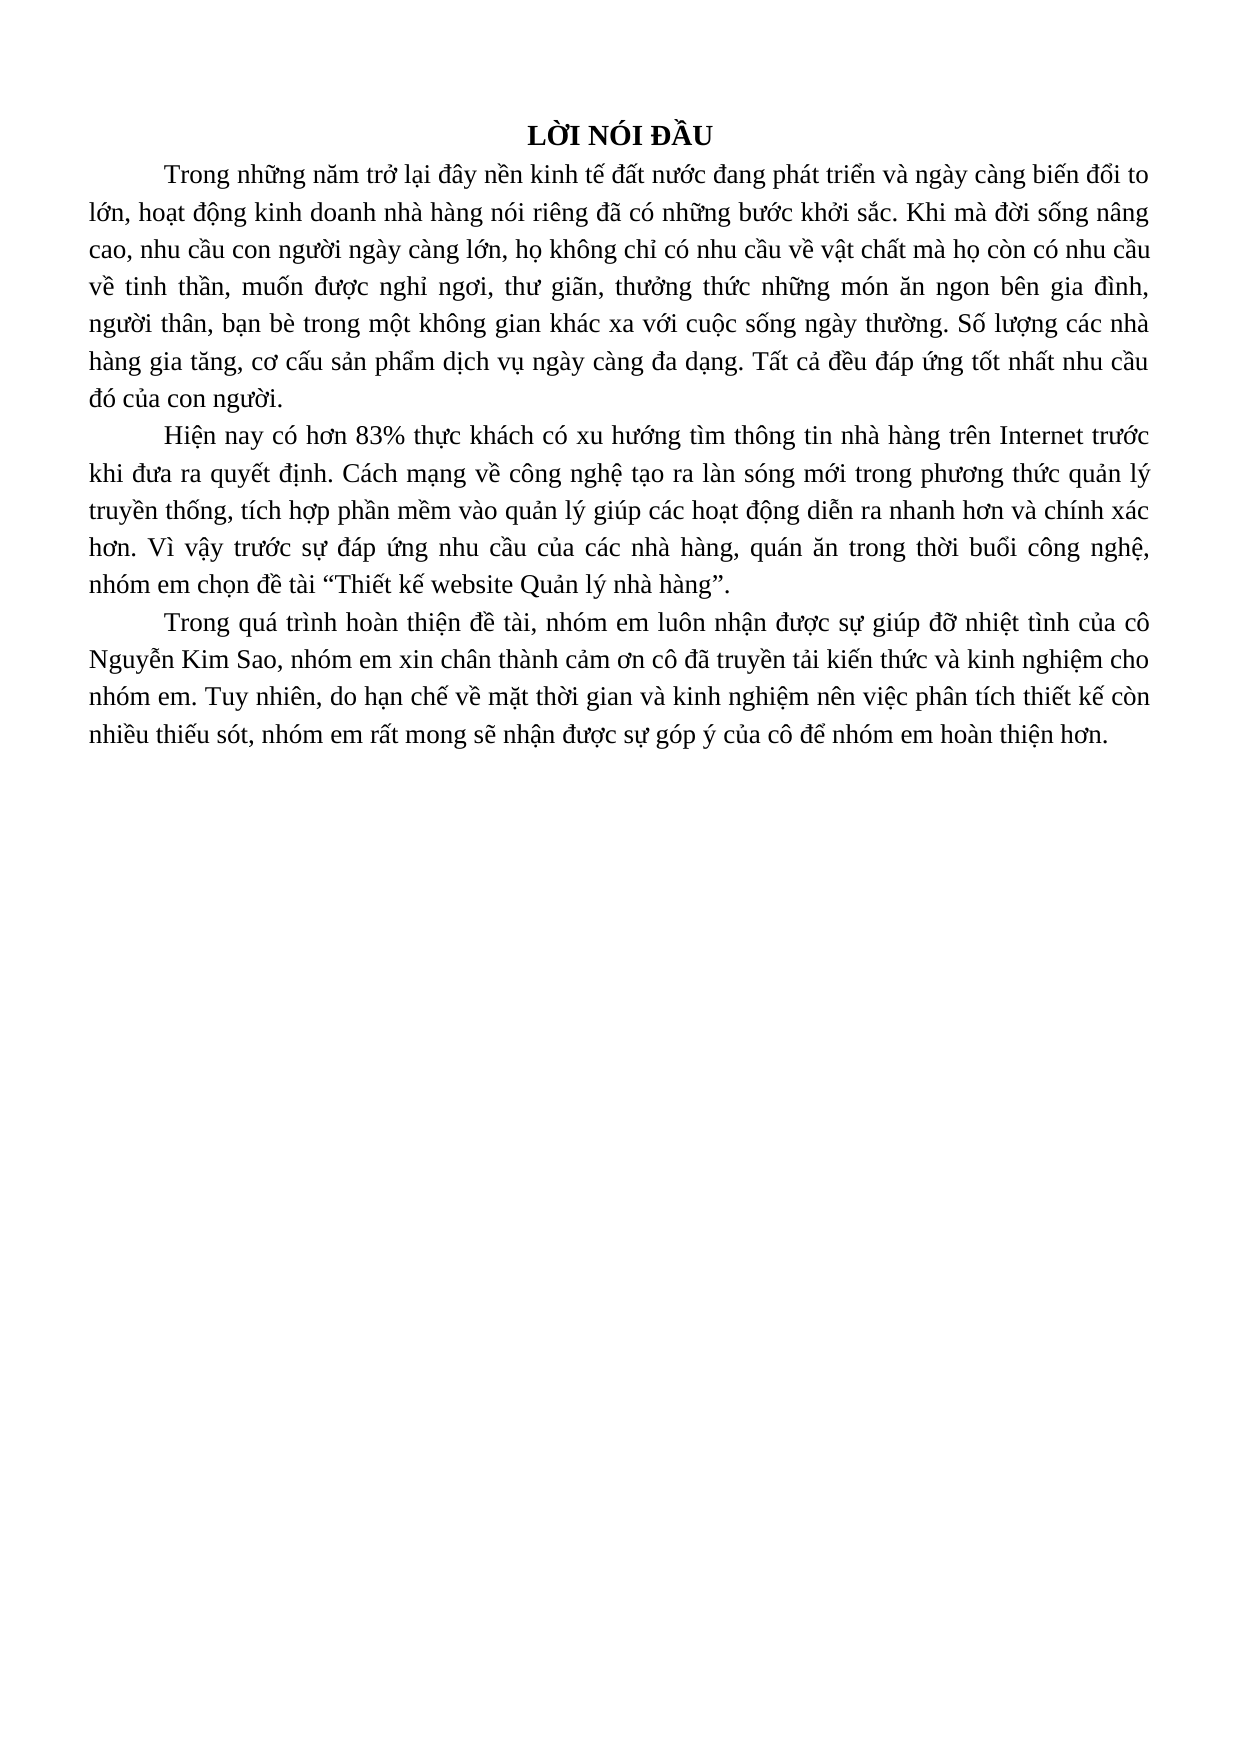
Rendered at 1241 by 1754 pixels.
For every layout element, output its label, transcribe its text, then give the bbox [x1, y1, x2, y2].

text Trong những năm trở lại đây nền kinh tế đất nước đang phát triển và ngày càng biến đổi to lớn, hoạt động kinh doanh nhà hàng nói riêng đã có những bước khởi sắc. Khi mà đời sống nâng cao, nhu cầu con người ngày càng lớn, họ không chỉ có nhu cầu về vật chất mà họ còn có nhu cầu về tinh thần, muốn được nghỉ ngơi, thư giãn, thưởng thức những món ăn ngon bên gia đình, người thân, bạn bè trong một không gian khác xa với cuộc sống ngày thường. Số lượng các nhà hàng gia tăng, cơ cấu sản phẩm dịch vụ ngày càng đa dạng. Tất cả đều đáp ứng tốt nhất nhu cầu đó của con người. [89, 158, 1152, 413]
text Trong quá trình hoàn thiện đề tài, nhóm em luôn nhận được sự giúp đỡ nhiệt tình của cô Nguyễn Kim Sao, nhóm em xin chân thành cảm ơn cô đã truyền tải kiến thức và kinh nghiệm cho nhóm em. Tuy nhiên, do hạn chế về mặt thời gian và kinh nghiệm nên việc phân tích thiết kế còn nhiều thiếu sót, nhóm em rất mong sẽ nhận được sự góp ý của cô để nhóm em hoàn thiện hơn. [89, 606, 1152, 749]
text Hiện nay có hơn 83% thực khách có xu hướng tìm thông tin nhà hàng trên Internet trước khi đưa ra quyết định. Cách mạng về công nghệ tạo ra làn sóng mới trong phương thức quản lý truyền thống, tích hợp phần mềm vào quản lý giúp các hoạt động diễn ra nhanh hơn và chính xác hơn. Vì vậy trước sự đáp ứng nhu cầu của các nhà hàng, quán ăn trong thời buổi công nghệ, nhóm em chọn đề tài “Thiết kế website Quản lý nhà hàng”. [89, 419, 1152, 600]
text LỜI NÓI ĐẦU [89, 118, 1152, 152]
